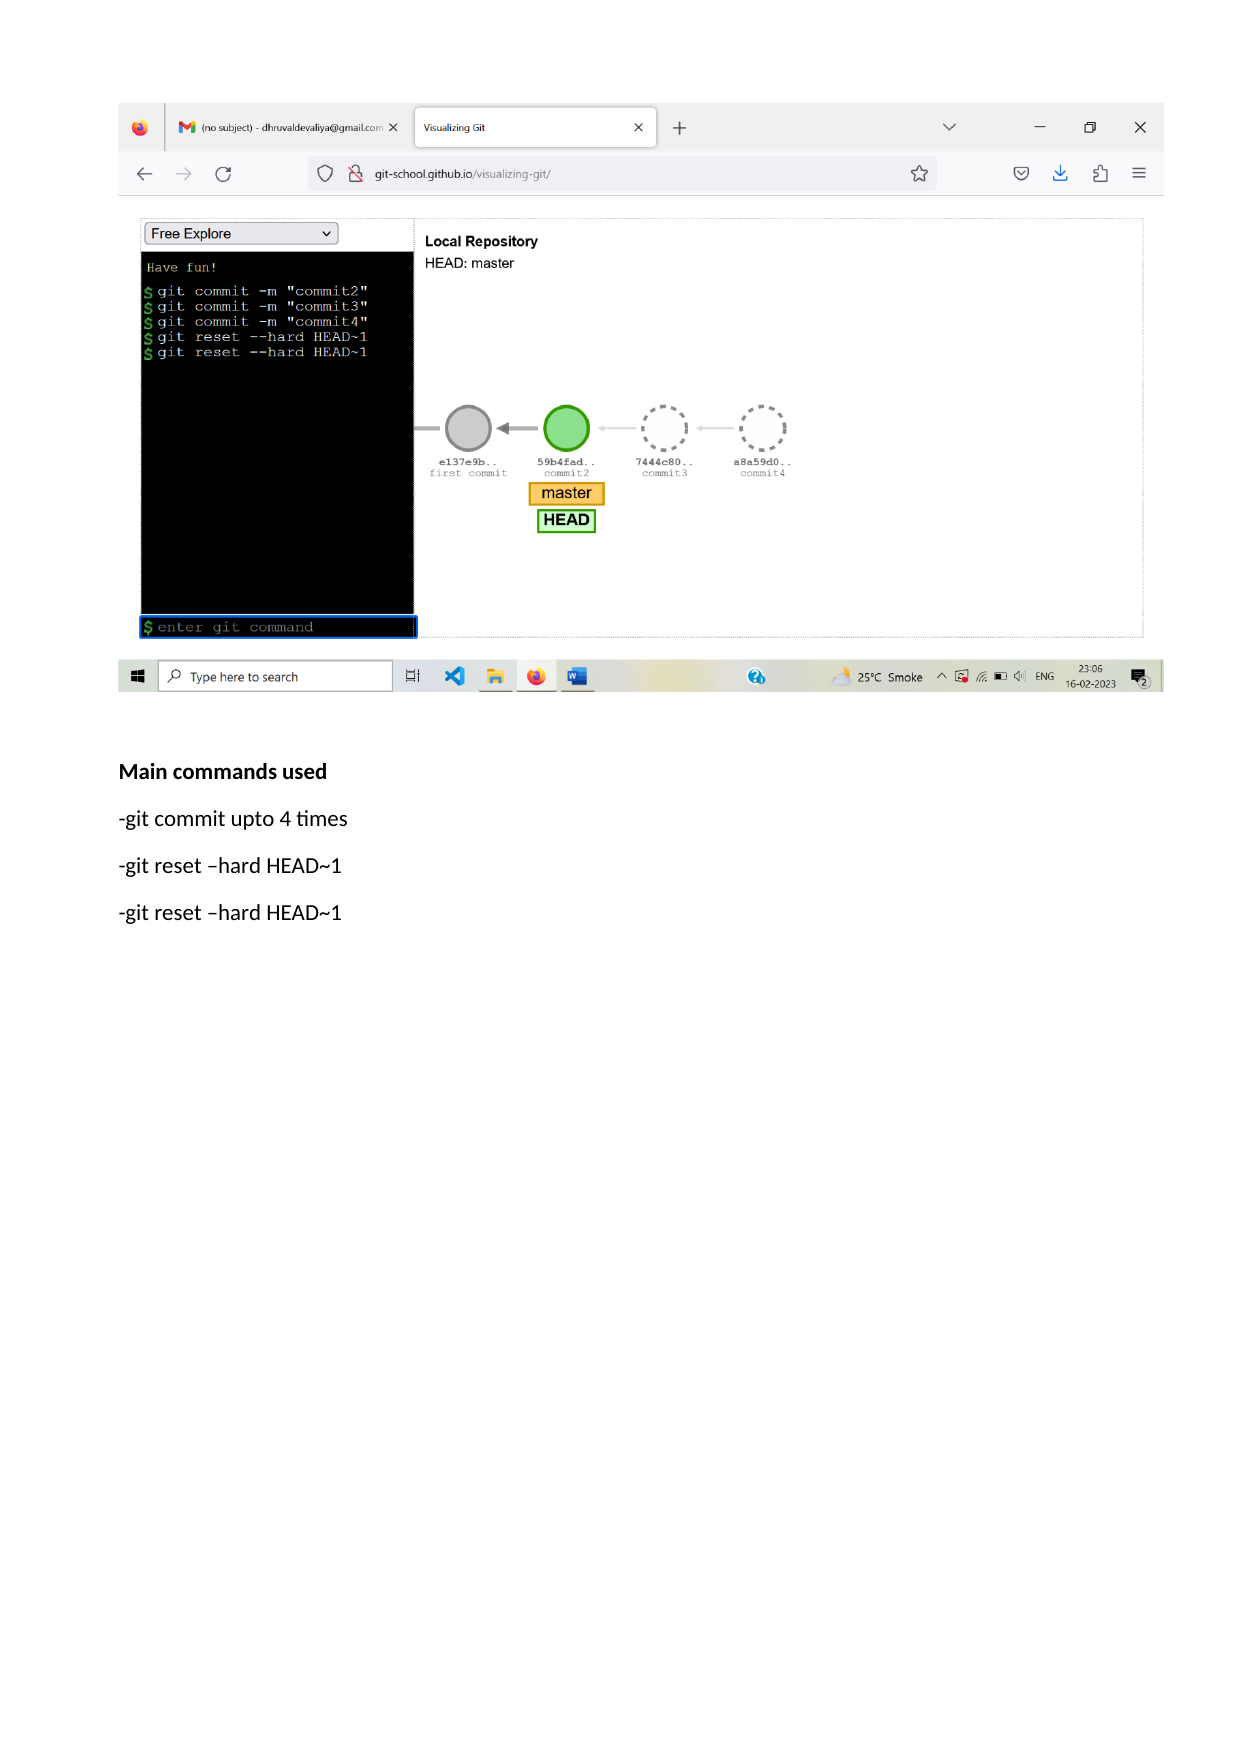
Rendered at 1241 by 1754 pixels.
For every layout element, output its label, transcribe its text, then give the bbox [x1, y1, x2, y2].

picture [118, 103, 1164, 692]
text Main commands used [118, 757, 1090, 786]
text -git commit upto 4 times [118, 804, 1090, 832]
text -git reset –hard HEAD~1 [118, 851, 1090, 879]
text -git reset –hard HEAD~1 [118, 898, 1090, 926]
